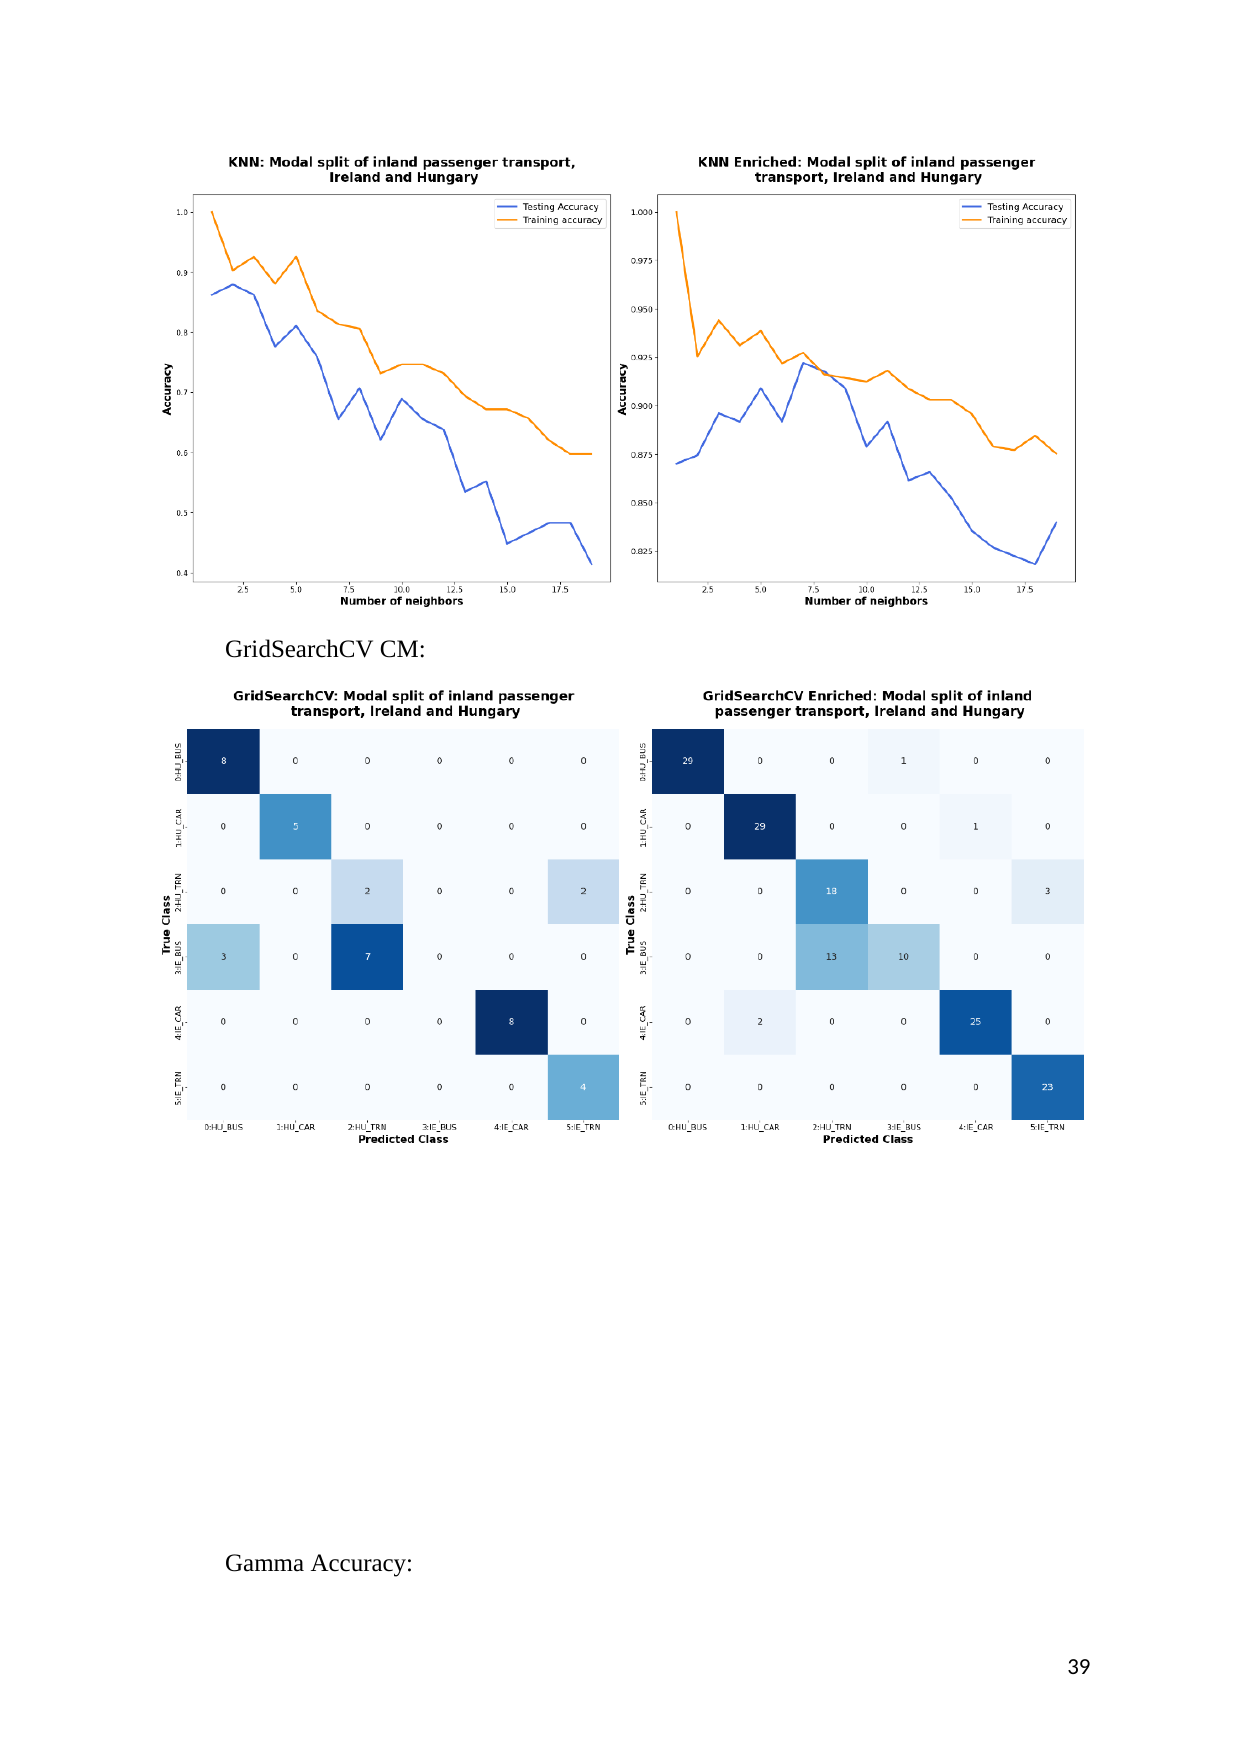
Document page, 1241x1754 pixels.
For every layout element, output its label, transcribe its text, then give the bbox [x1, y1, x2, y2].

picture [150, 682, 1091, 1154]
picture [150, 150, 1091, 616]
text GridSearchCV CM: [150, 634, 1090, 663]
text Gamma Accuracy: [150, 1548, 1090, 1576]
